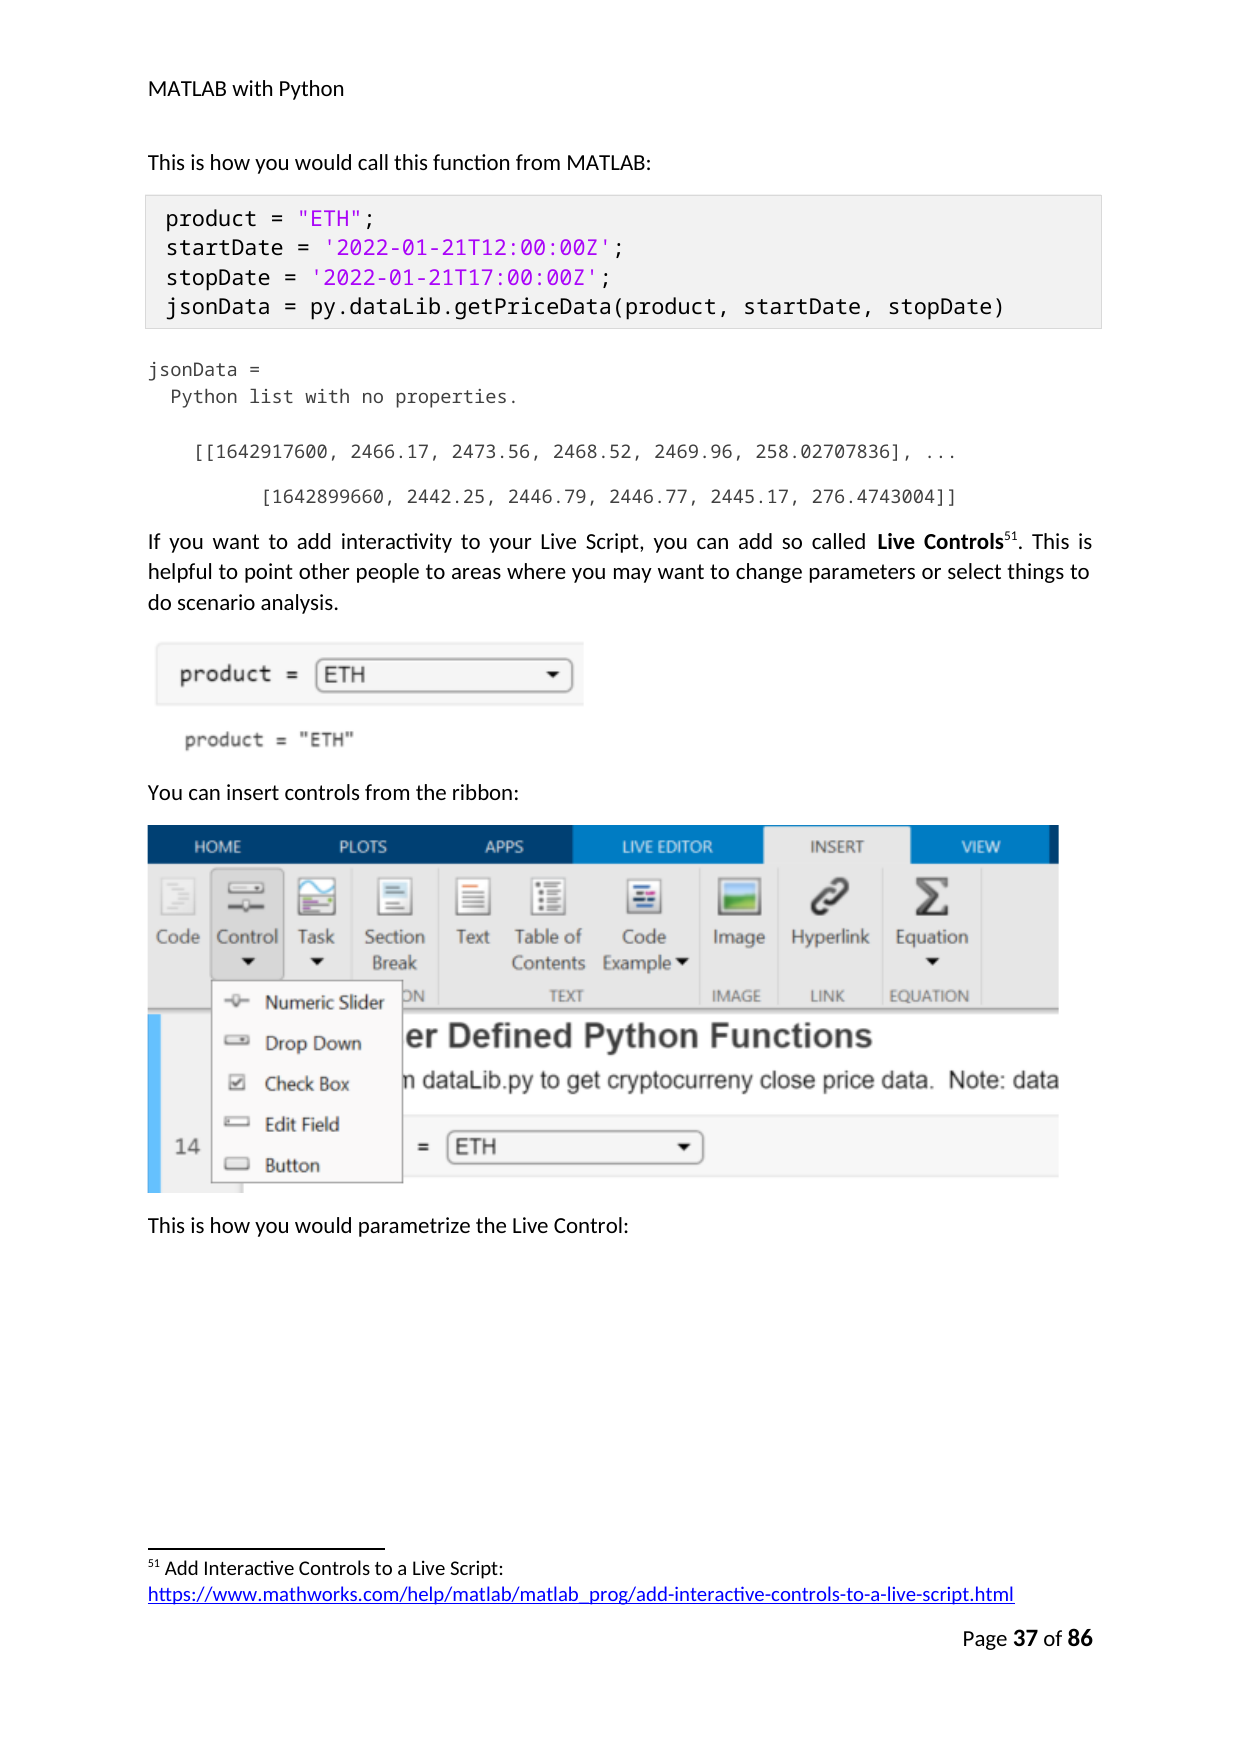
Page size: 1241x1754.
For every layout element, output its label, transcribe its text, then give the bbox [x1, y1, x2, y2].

text This is how you would call this function from MATLAB: [148, 148, 1093, 176]
picture [147, 825, 1059, 1193]
text [1642899660, 2442.25, 2446.79, 2446.77, 2445.17, 276.4743004]] [185, 483, 1093, 508]
text jsonData = [148, 356, 1093, 382]
text You can insert controls from the ribbon: [148, 778, 1093, 806]
picture [147, 634, 584, 760]
text stopDate = '2022-01-21T17:00:00Z'; [146, 253, 1101, 282]
text jsonData = py.dataLib.getPriceData(product, startDate, stopDate) [146, 282, 1101, 328]
text This is how you would parametrize the Live Control: [148, 1211, 1093, 1239]
text startDate = '2022-01-21T12:00:00Z'; [146, 224, 1101, 253]
text Python list with no properties. [148, 384, 1093, 409]
text product = "ETH"; [146, 196, 1101, 224]
text [[1642917600, 2466.17, 2473.56, 2468.52, 2469.96, 258.02707836], ... [148, 439, 1093, 464]
text If you want to add interactivity to your Live Script, you can add so called Live Controls. This is helpful to point other people to areas where you may want to change parameters or select things to do scenario analysis. [148, 527, 1093, 616]
